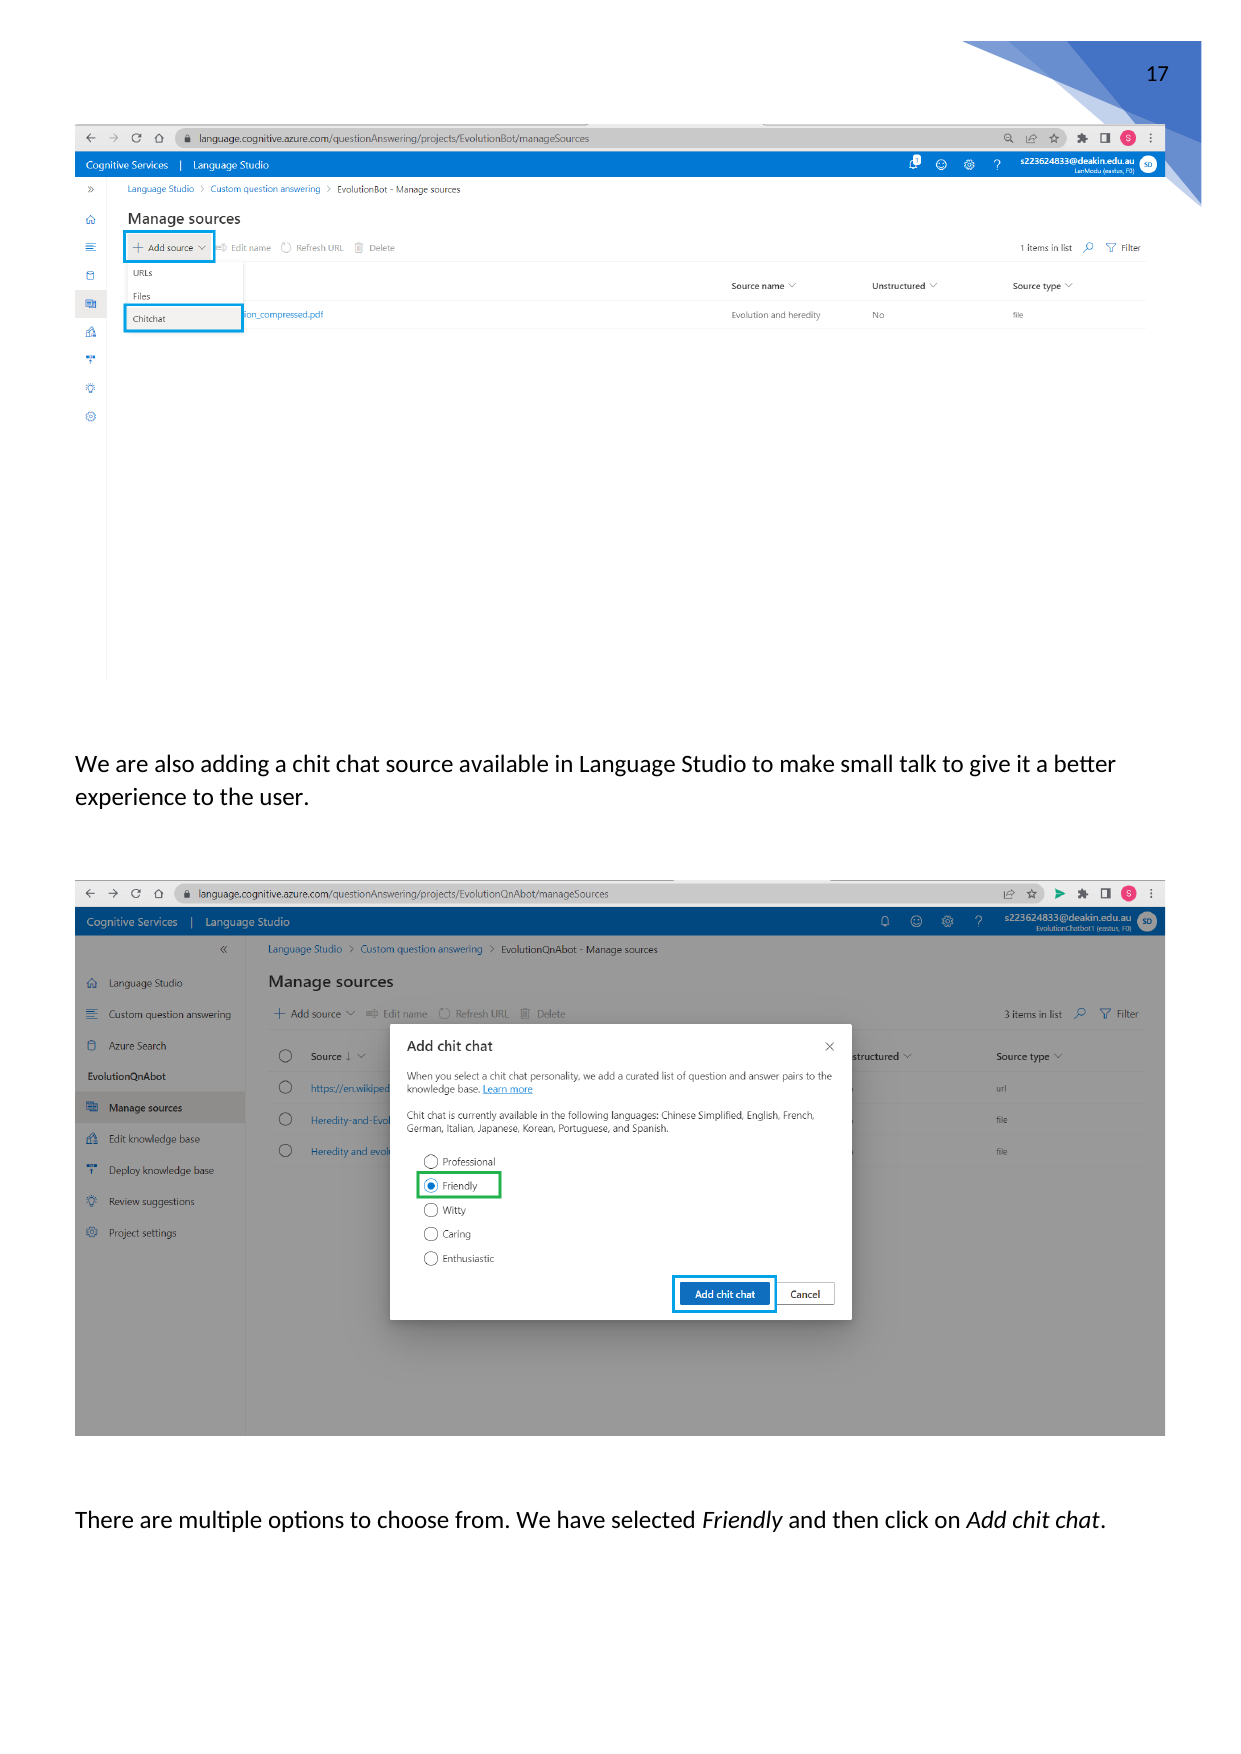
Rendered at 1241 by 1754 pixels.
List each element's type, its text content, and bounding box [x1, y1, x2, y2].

text We are also adding a chit chat source available in Language Studio to make small talk to give it a better experience to the user. [75, 748, 1165, 812]
picture [75, 880, 1166, 1436]
text There are multiple options to choose from. We have selected Friendly and then click on Add chit chat. [75, 1504, 1165, 1534]
picture [75, 41, 1202, 680]
